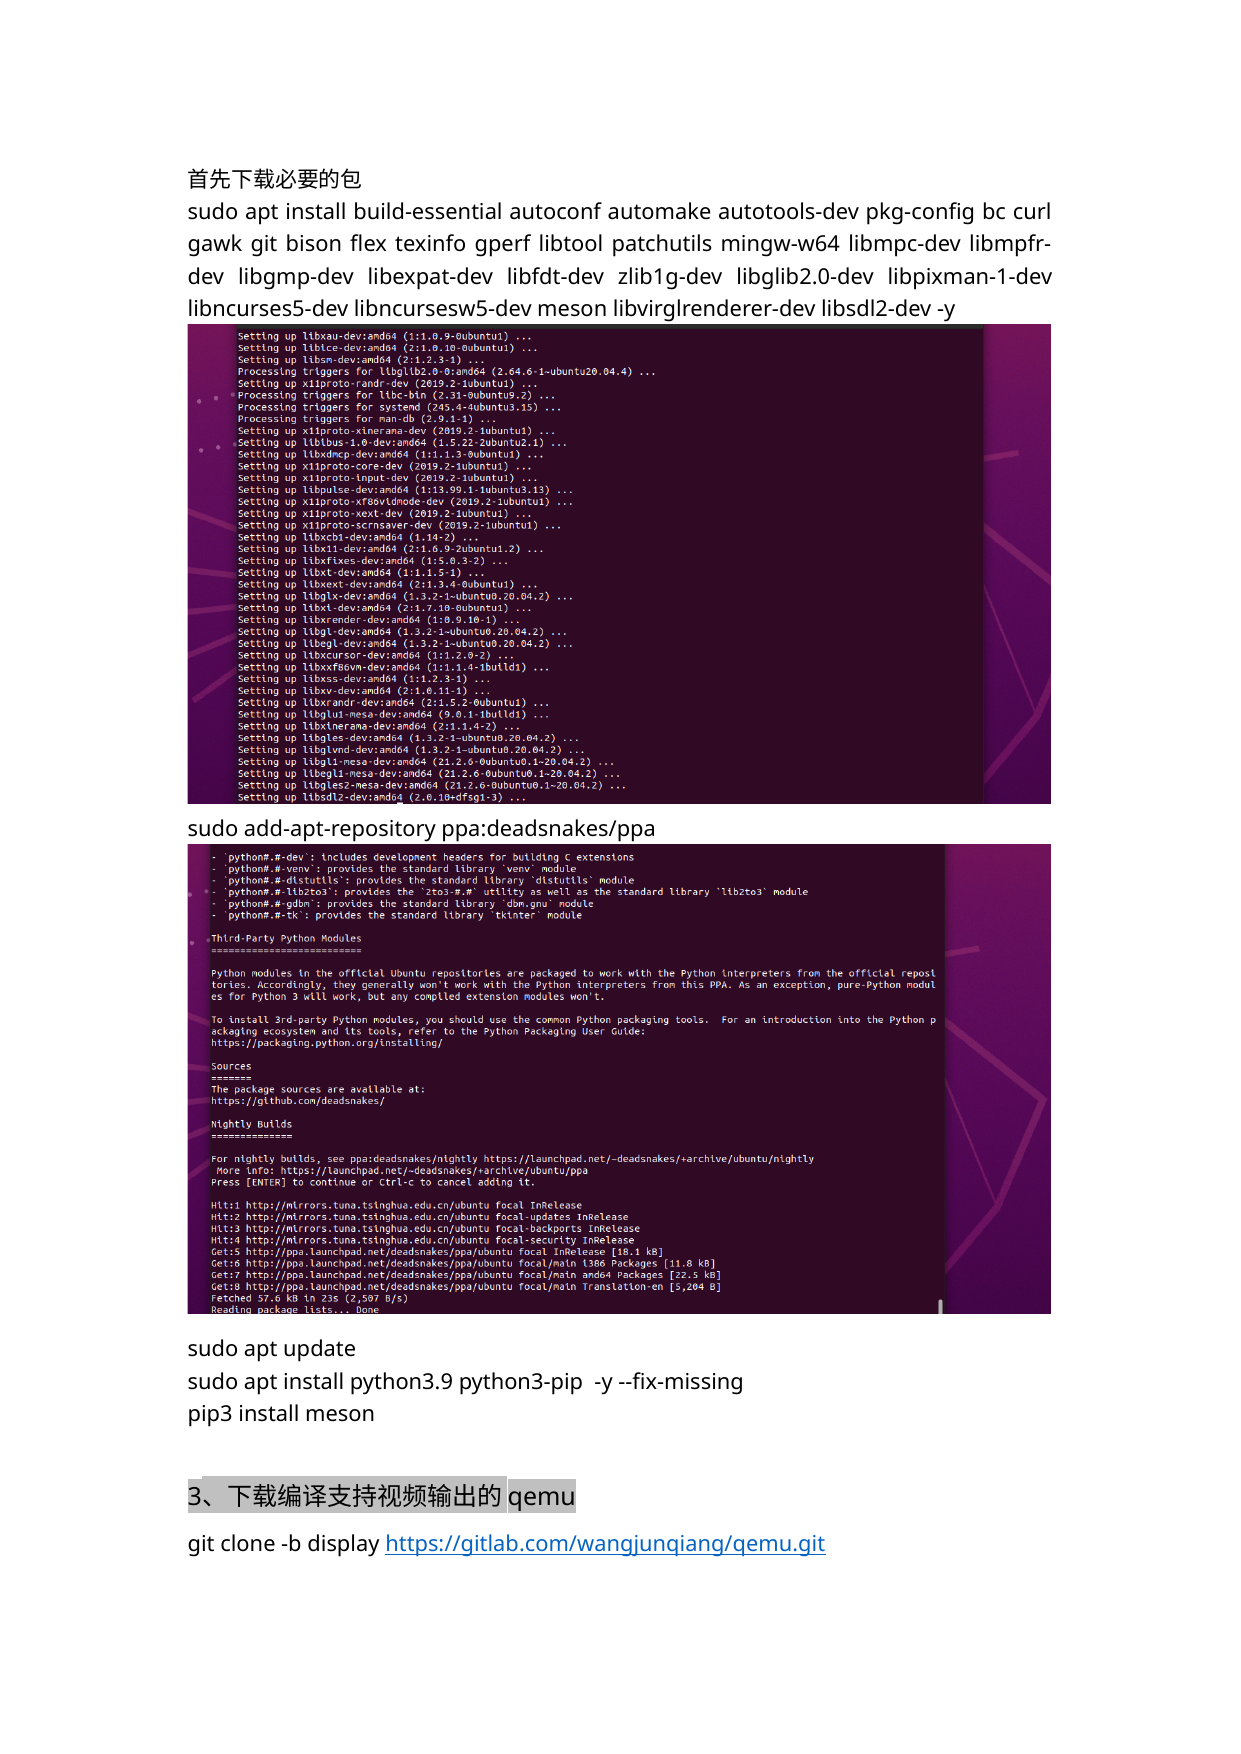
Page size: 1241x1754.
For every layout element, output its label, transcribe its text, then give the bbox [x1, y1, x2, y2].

text sudo apt install python3.9 python3-pip -y --fix-missing [187, 1364, 1053, 1397]
text 首先下载必要的包 [187, 162, 1053, 194]
text 3、下载编译支持视频输出的 qemu [187, 1462, 1053, 1527]
text git clone -b display https://gitlab.com/wangjunqiang/qemu.git [187, 1527, 1053, 1559]
text sudo apt update [187, 1332, 1053, 1364]
text pip3 install meson [187, 1397, 1053, 1429]
picture [187, 324, 1051, 804]
picture [187, 844, 1051, 1314]
text sudo add-apt-repository ppa:deadsnakes/ppa [187, 812, 1053, 844]
text sudo apt install build-essential autoconf automake autotools-dev pkg-config bc curl gawk git bison flex texinfo gperf libtool patchutils mingw-w64 libmpc-dev libmpfr-dev libgmp-dev libexpat-dev libfdt-dev zlib1g-dev libglib2.0-dev libpixman-1-dev libncurses5-dev libncursesw5-dev meson libvirglrenderer-dev libsdl2-dev -y [187, 194, 1053, 324]
